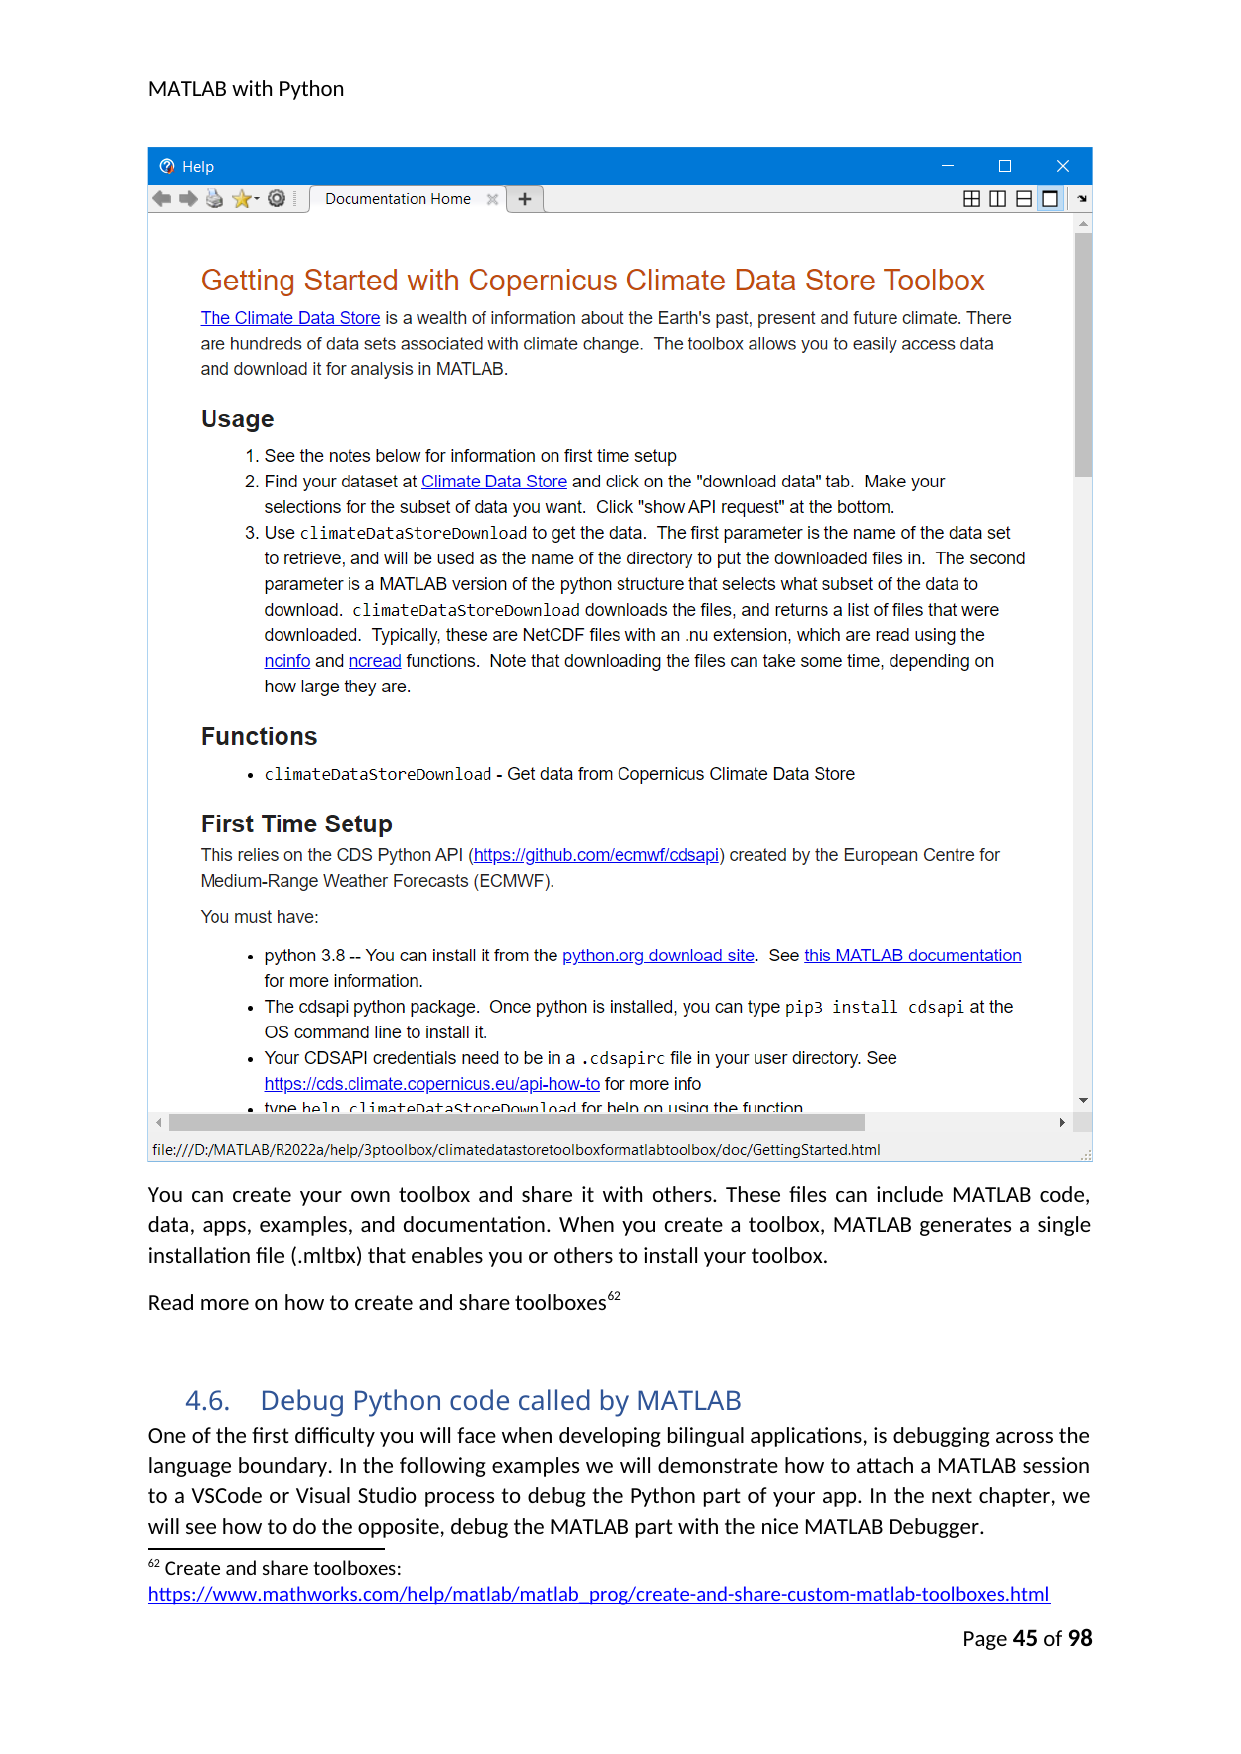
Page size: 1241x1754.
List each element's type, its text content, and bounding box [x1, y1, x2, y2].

subtitle Debug Python code called by MATLAB [185, 1381, 1093, 1418]
text Read more on how to create and share toolboxes [148, 1288, 1093, 1316]
text One of the first difficulty you will face when developing bilingual applications, is debugging across the language boundary. In the following examples we will demonstrate how to attach a MATLAB session to a VSCode or Visual Studio process to debug the Python part of your app. In the next chapter, we will see how to do the opposite, debug the MATLAB part with the nice MATLAB Debugger. [148, 1421, 1093, 1540]
picture [147, 147, 1093, 1162]
text You can create your own toolbox and share it with others. These files can include MATLAB code, data, apps, examples, and documentation. When you create a toolbox, MATLAB generates a single installation file (.mltbx) that enables you or others to install your toolbox. [148, 1180, 1093, 1269]
